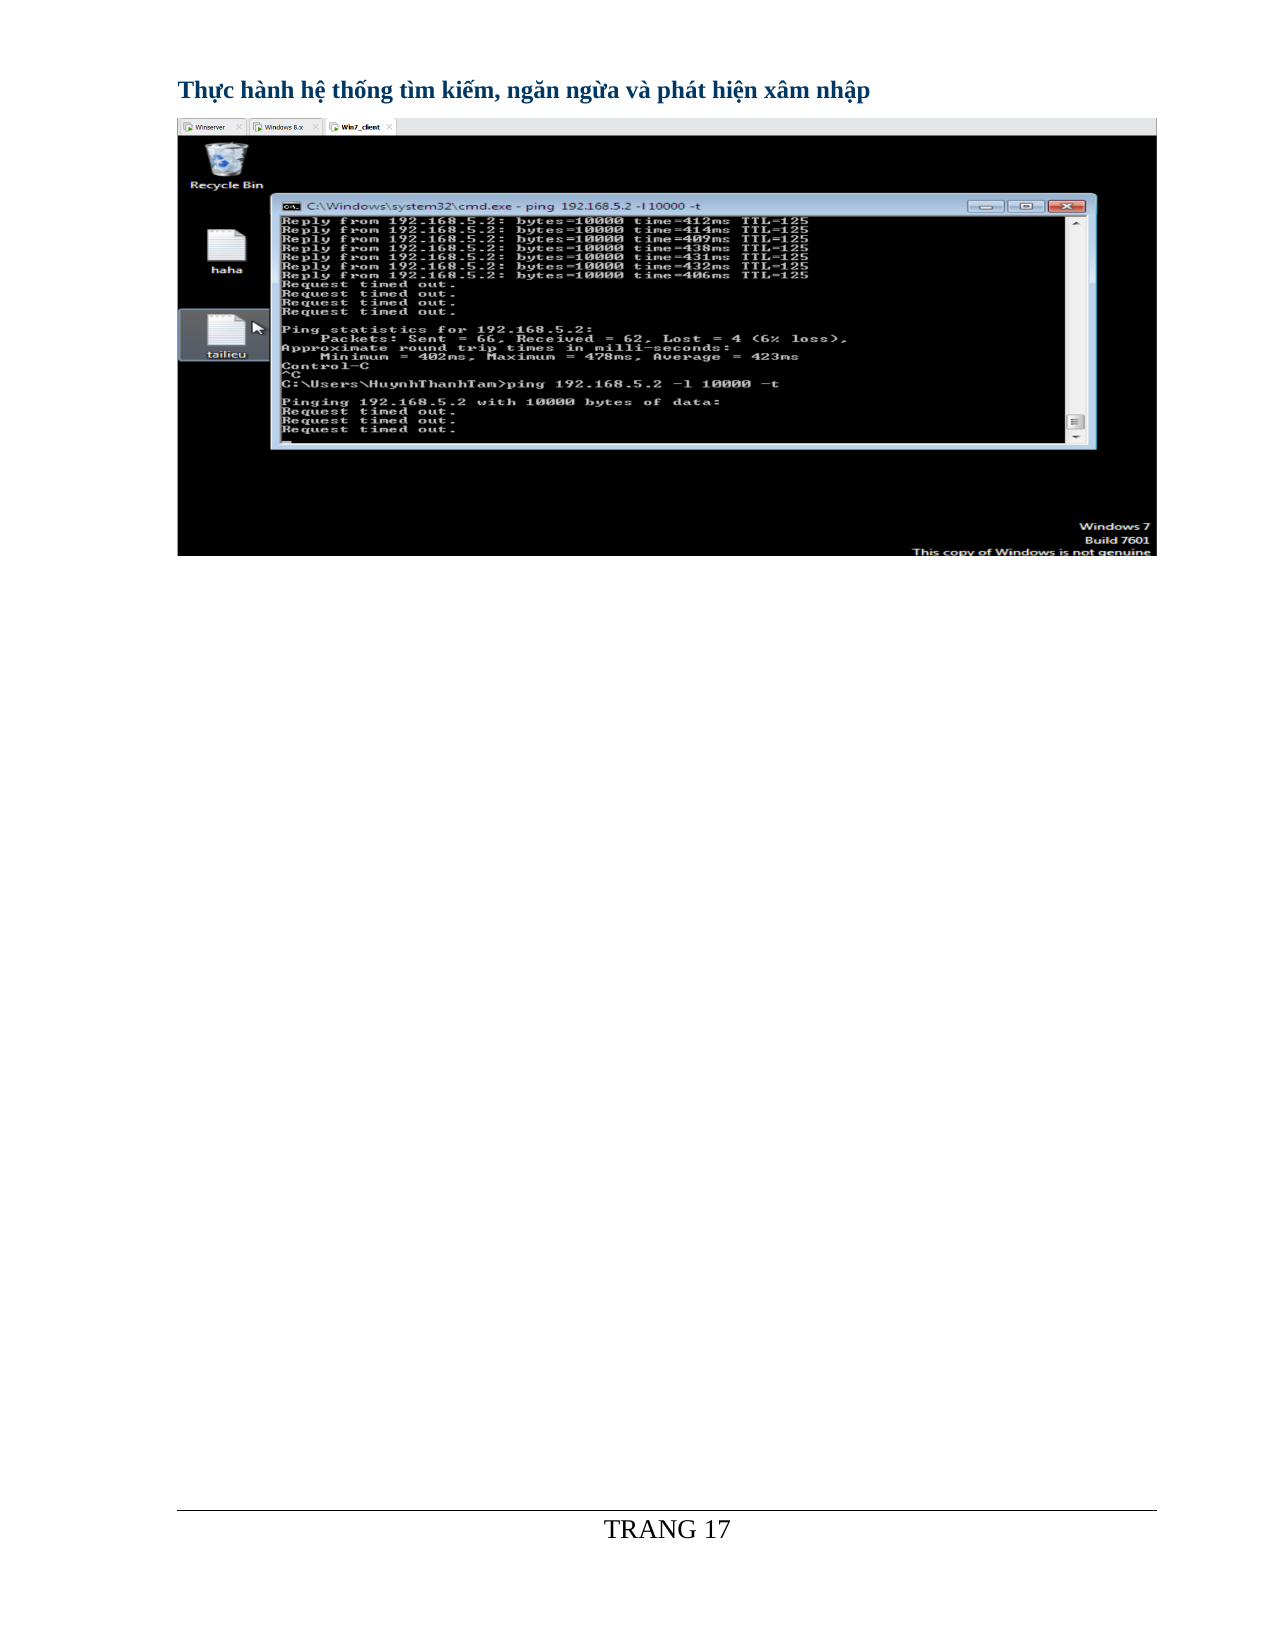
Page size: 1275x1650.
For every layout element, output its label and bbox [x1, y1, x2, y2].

picture [177, 118, 1157, 556]
